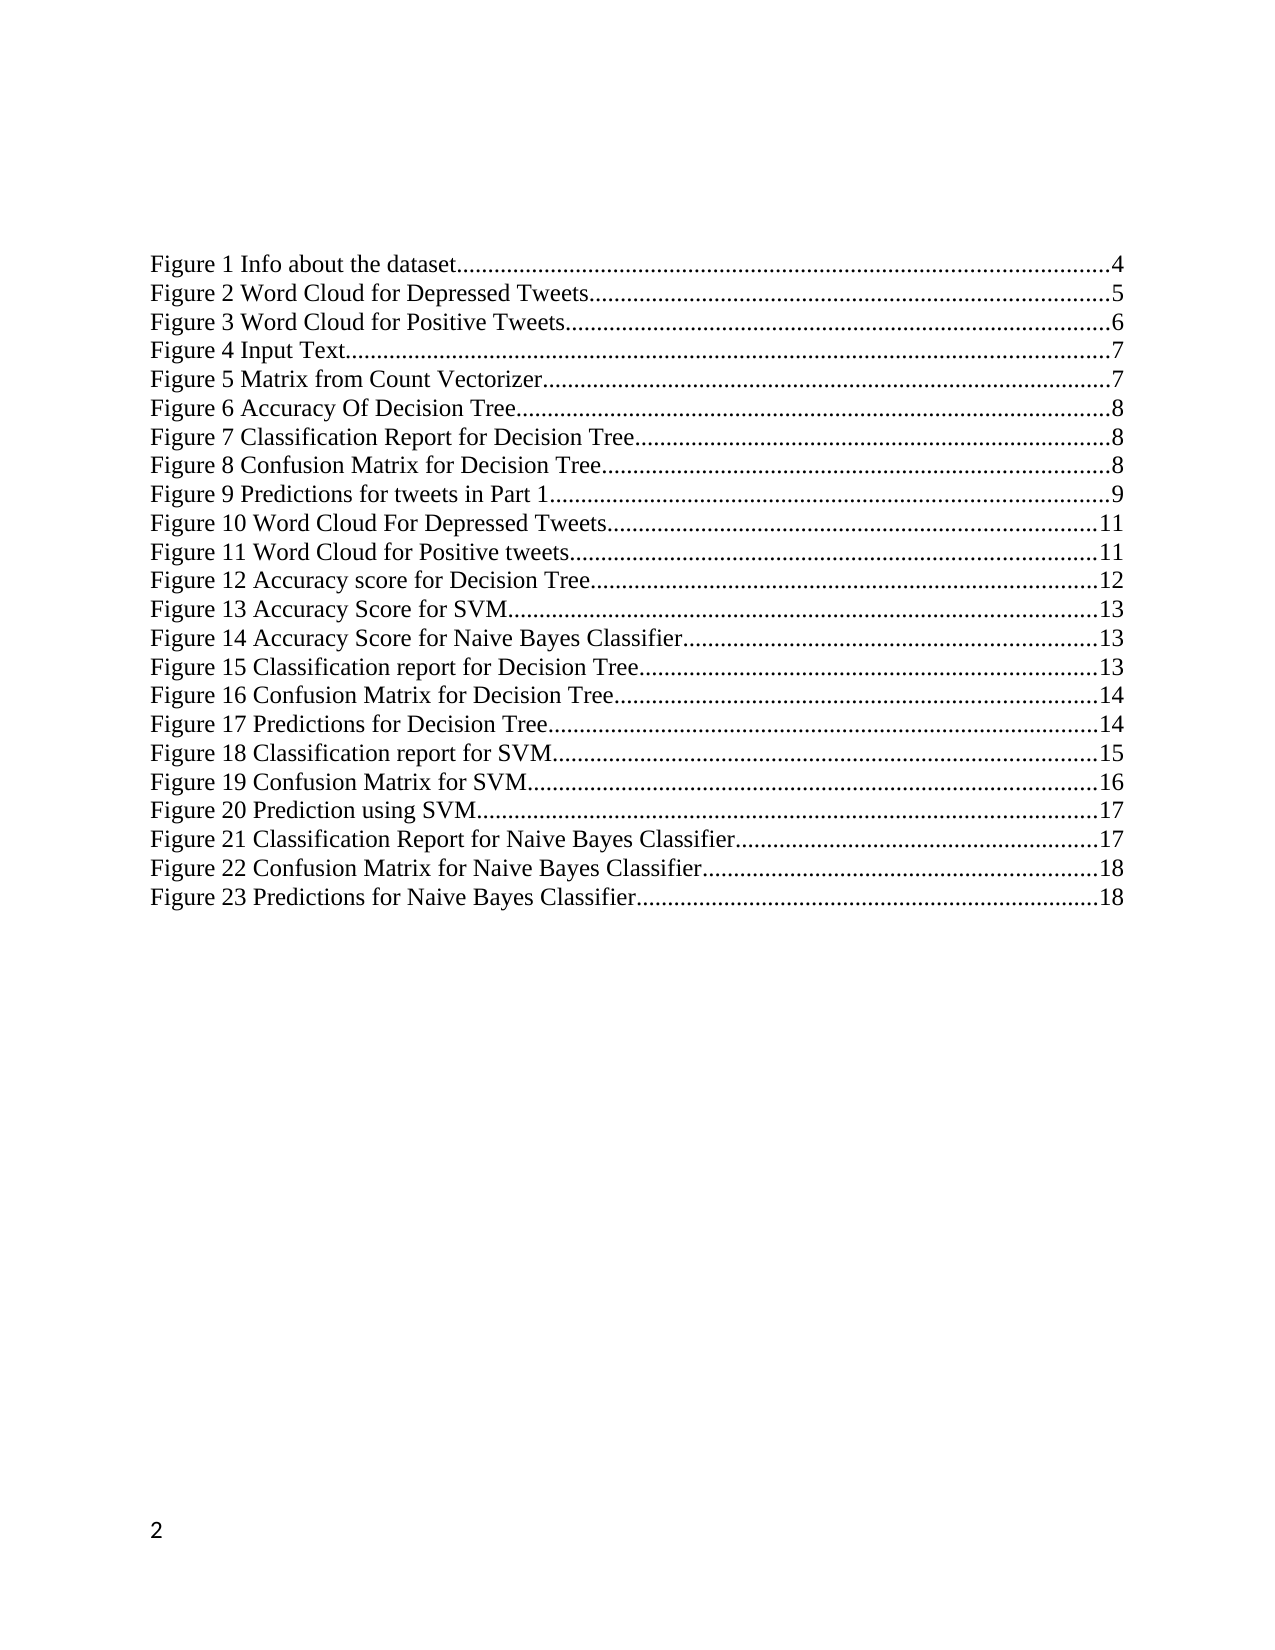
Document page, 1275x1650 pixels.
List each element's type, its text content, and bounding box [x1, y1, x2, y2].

text Figure 7 Classification Report for Decision Tree 8 [150, 422, 1125, 450]
text Figure 5 Matrix from Count Vectorizer 7 [150, 364, 1125, 393]
text Figure 18 Classification report for SVM 15 [150, 738, 1125, 767]
text Figure 19 Confusion Matrix for SVM 16 [150, 767, 1125, 795]
text Figure 21 Classification Report for Naive Bayes Classifier 17 [150, 824, 1125, 853]
text Figure 2 Word Cloud for Depressed Tweets 5 [150, 278, 1125, 307]
text Figure 1 Info about the dataset 4 [150, 249, 1125, 278]
text Figure 20 Prediction using SVM 17 [150, 795, 1125, 824]
text Figure 11 Word Cloud for Positive tweets 11 [150, 537, 1125, 565]
text Figure 17 Predictions for Decision Tree 14 [150, 709, 1125, 738]
text Figure 15 Classification report for Decision Tree 13 [150, 652, 1125, 680]
text Figure 12 Accuracy score for Decision Tree 12 [150, 565, 1125, 594]
text Figure 8 Confusion Matrix for Decision Tree 8 [150, 450, 1125, 479]
text Figure 3 Word Cloud for Positive Tweets 6 [150, 307, 1125, 335]
text Figure 16 Confusion Matrix for Decision Tree 14 [150, 680, 1125, 709]
text Figure 22 Confusion Matrix for Naive Bayes Classifier 18 [150, 853, 1125, 882]
text Figure 13 Accuracy Score for SVM 13 [150, 594, 1125, 623]
text Figure 9 Predictions for tweets in Part 1 9 [150, 479, 1125, 508]
text Figure 14 Accuracy Score for Naive Bayes Classifier 13 [150, 623, 1125, 652]
text Figure 6 Accuracy Of Decision Tree 8 [150, 393, 1125, 422]
text Figure 10 Word Cloud For Depressed Tweets 11 [150, 508, 1125, 537]
text Figure 23 Predictions for Naive Bayes Classifier 18 [150, 882, 1125, 910]
text Figure 4 Input Text 7 [150, 335, 1125, 364]
